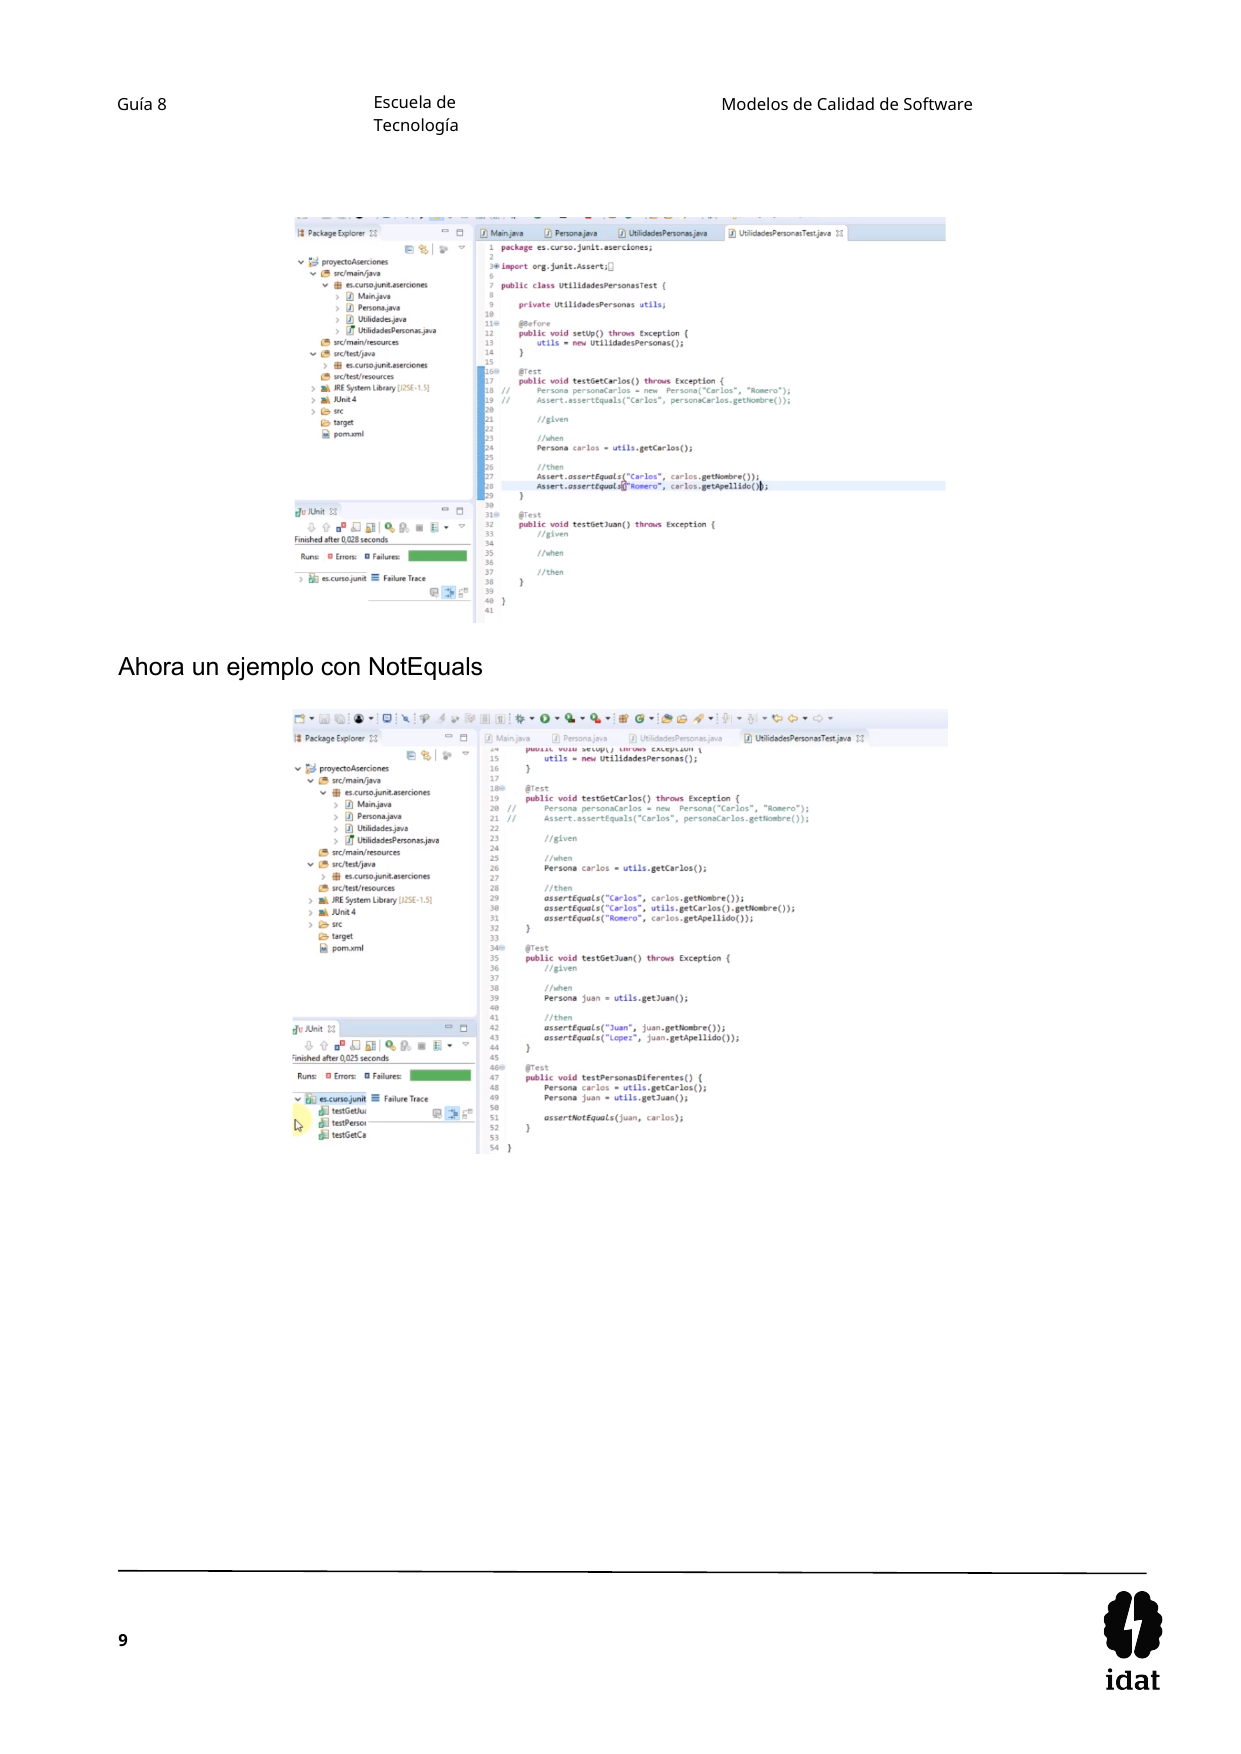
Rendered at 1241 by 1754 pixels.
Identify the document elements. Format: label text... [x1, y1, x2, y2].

picture [292, 709, 948, 1154]
picture [1103, 1591, 1163, 1690]
picture [294, 217, 946, 623]
text Ahora un ejemplo con NotEquals [118, 652, 1122, 680]
